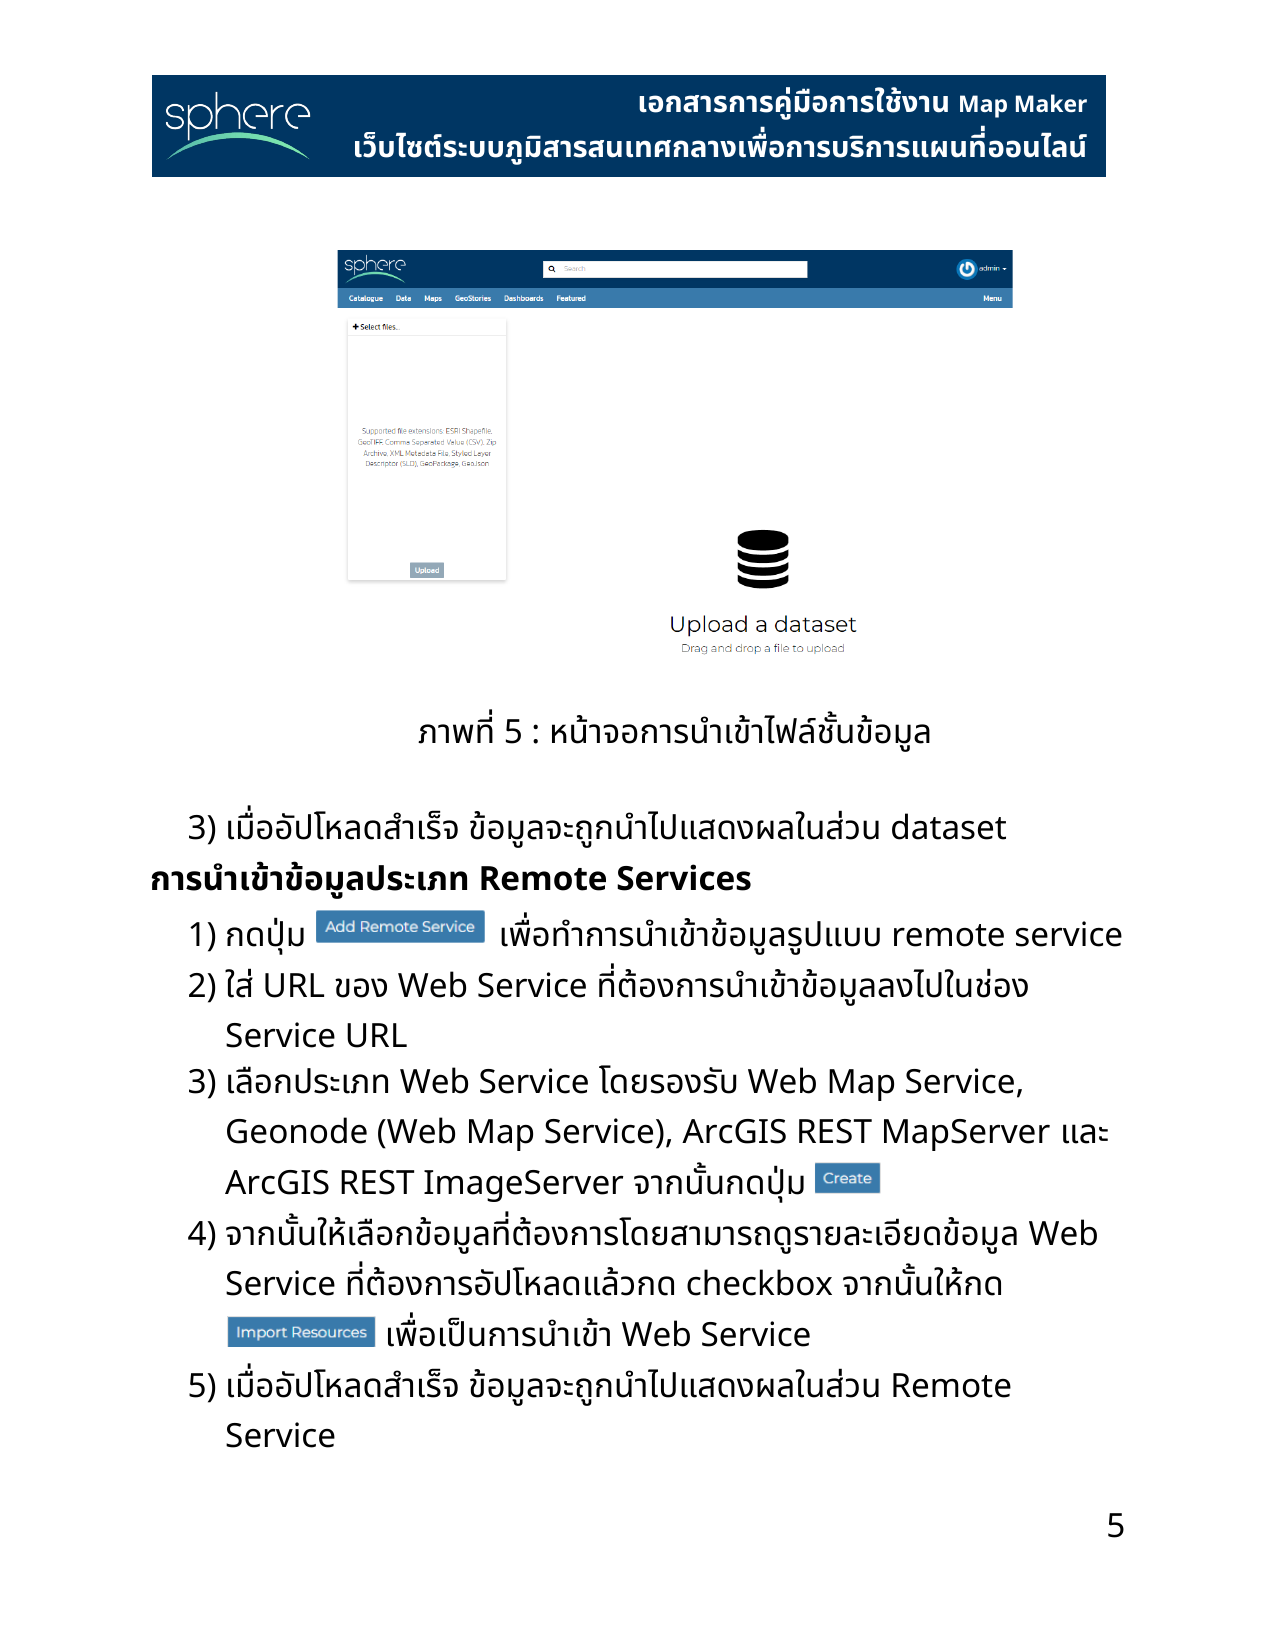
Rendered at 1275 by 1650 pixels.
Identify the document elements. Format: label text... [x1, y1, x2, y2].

list จากนั้นให้เลือกข้อมูลที่ต้องการโดยสามารถดูรายละเอียดข้อมูล Web Service ที่ต้องการอัปโหลดแล้วกด checkbox จากนั้นให้กด เพื่อเป็นการนำเข้า Web Service [187, 1209, 1125, 1361]
list เมื่ออัปโหลดสำเร็จ ข้อมูลจะถูกนำไปแสดงผลในส่วน Remote Service [187, 1361, 1125, 1457]
picture [163, 91, 314, 161]
list ใส่ URL ของ Web Service ที่ต้องการนำเข้าข้อมูลลงไปในช่อง Service URL [187, 962, 1125, 1058]
text การนำเข้าข้อมูลประเภท Remote Services [150, 854, 1125, 905]
picture [814, 1159, 882, 1195]
picture [314, 905, 490, 947]
picture [225, 1315, 377, 1347]
list กดปุ่ม เพื่อทำการนำเข้าข้อมูลรูปแบบ remote service [187, 905, 1125, 962]
picture [337, 250, 1013, 708]
text ภาพที่ 5 : หน้าจอการนำเข้าไฟล์ชั้นข้อมูล [225, 708, 1125, 758]
list เมื่ออัปโหลดสำเร็จ ข้อมูลจะถูกนำไปแสดงผลในส่วน dataset [187, 804, 1125, 854]
list เลือกประเภท Web Service โดยรองรับ Web Map Service, Geonode (Web Map Service), ArcGIS REST MapServer และ ArcGIS REST ImageServer จากนั้นกดปุ่ม [187, 1058, 1125, 1209]
